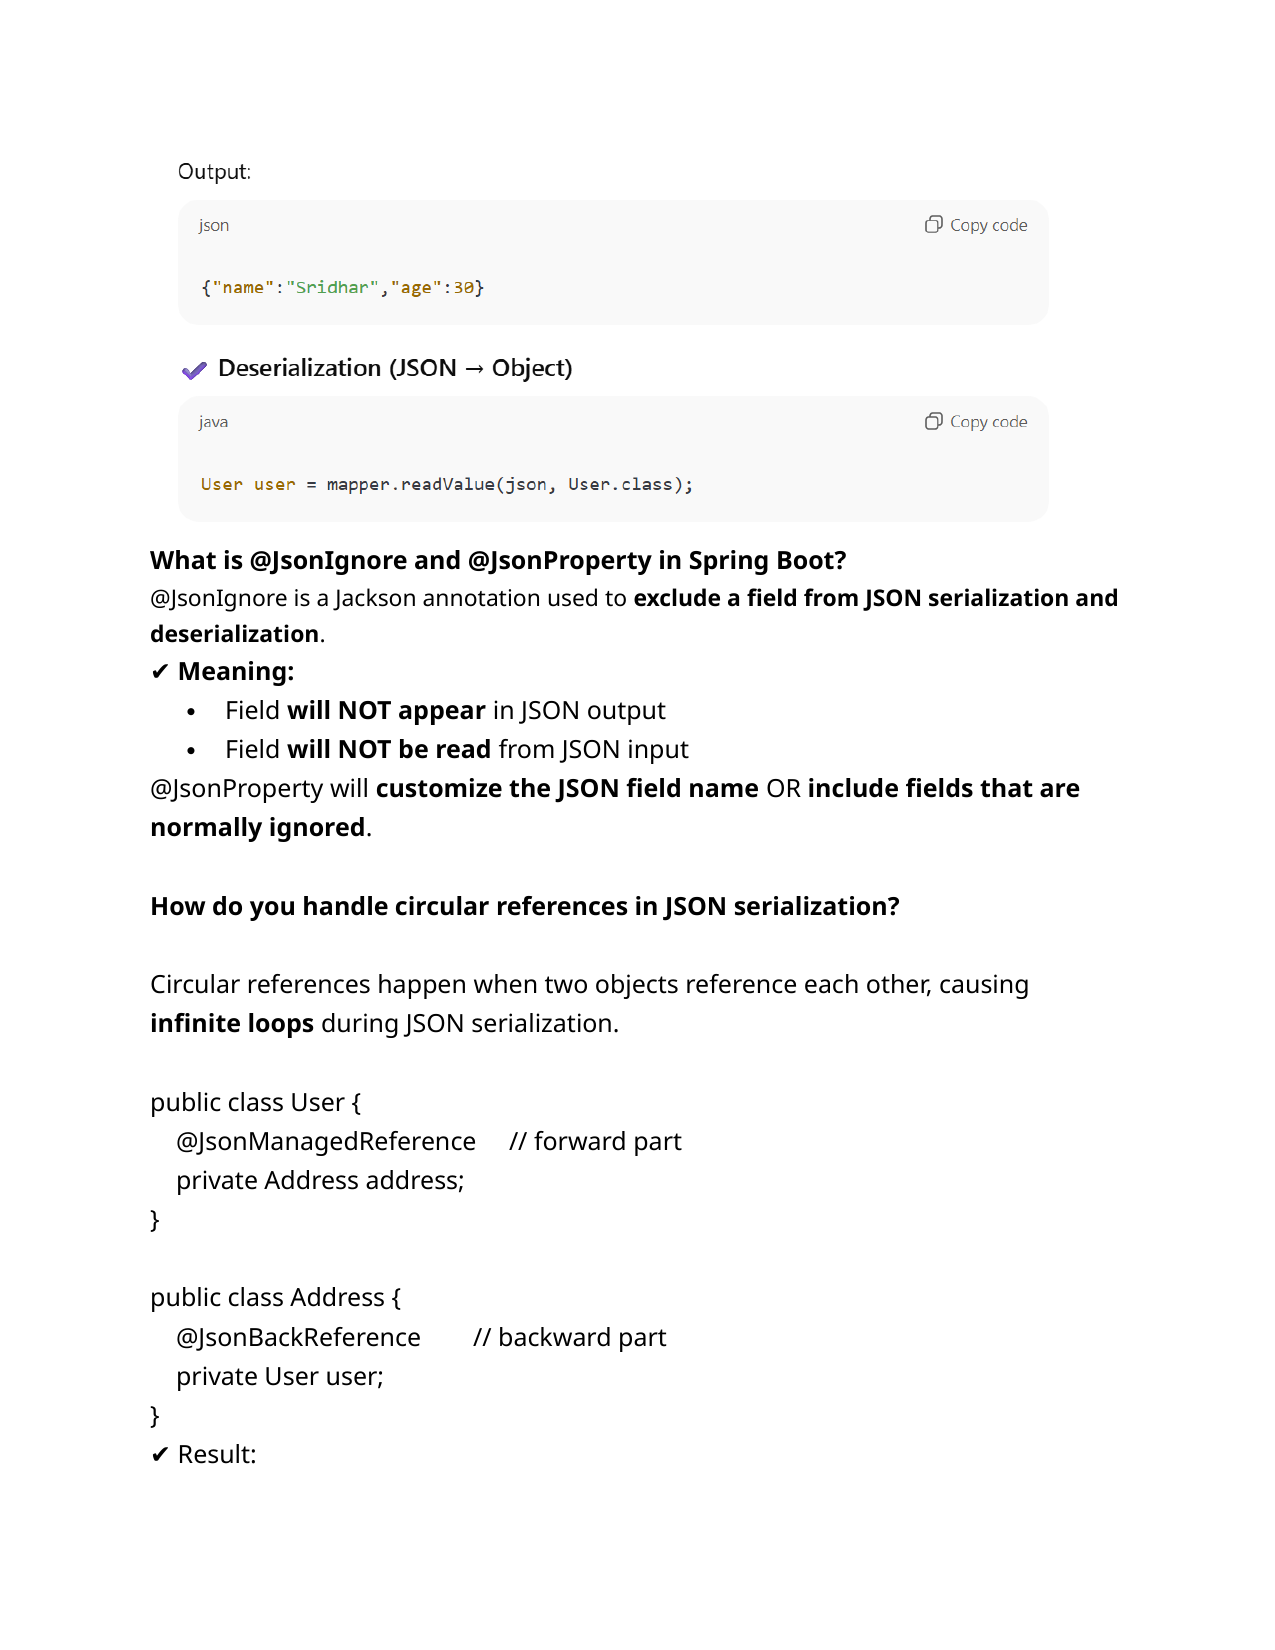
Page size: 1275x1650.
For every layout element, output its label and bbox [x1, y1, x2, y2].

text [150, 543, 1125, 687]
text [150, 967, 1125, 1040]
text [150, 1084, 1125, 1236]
picture [150, 150, 1125, 539]
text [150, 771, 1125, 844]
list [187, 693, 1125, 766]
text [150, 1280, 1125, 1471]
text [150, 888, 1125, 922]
